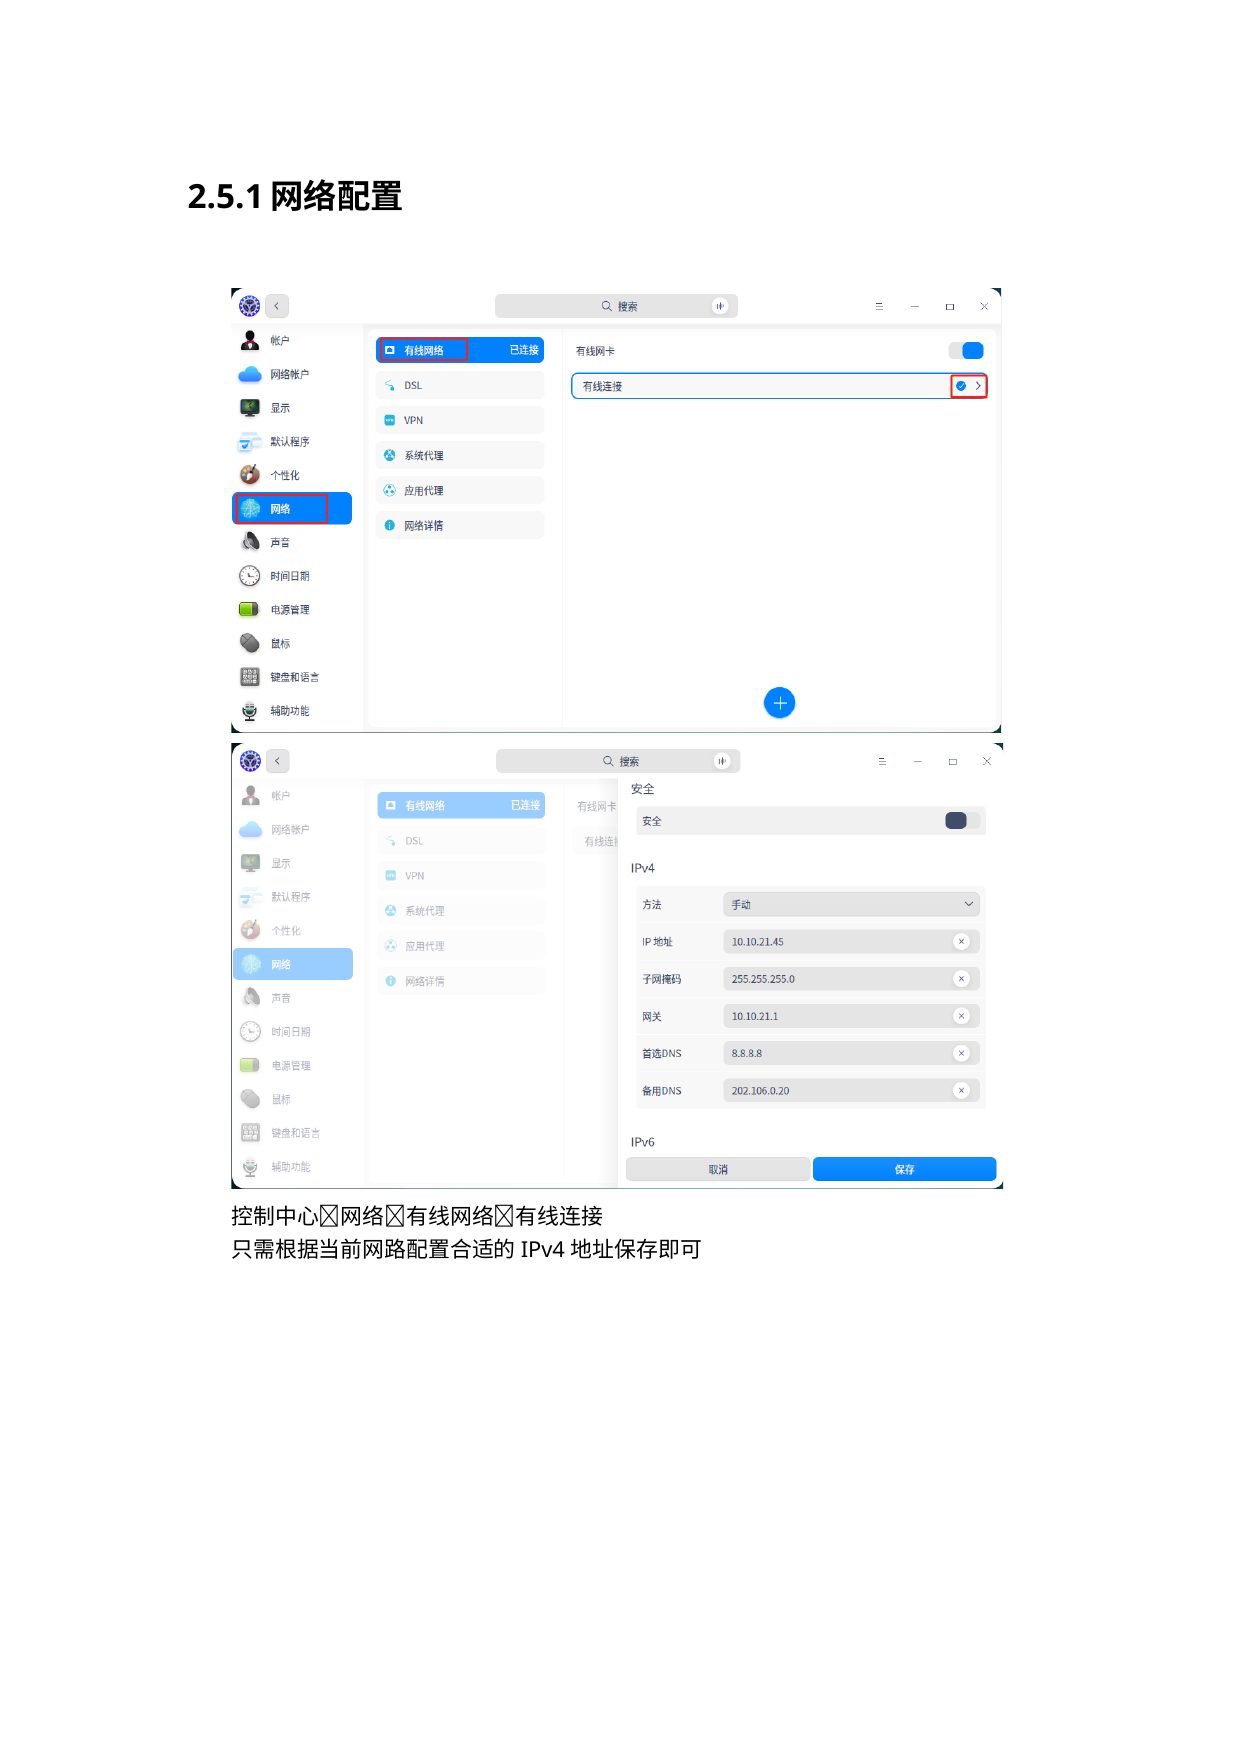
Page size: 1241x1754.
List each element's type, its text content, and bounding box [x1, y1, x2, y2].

text 控制中心网络有线网络有线连接 [187, 1199, 1053, 1231]
text 只需根据当前网路配置合适的 IPv4 地址保存即可 [187, 1231, 1053, 1264]
picture [231, 288, 1002, 733]
picture [231, 743, 1004, 1189]
subtitle 2.5.1网络配置 [187, 162, 1053, 227]
